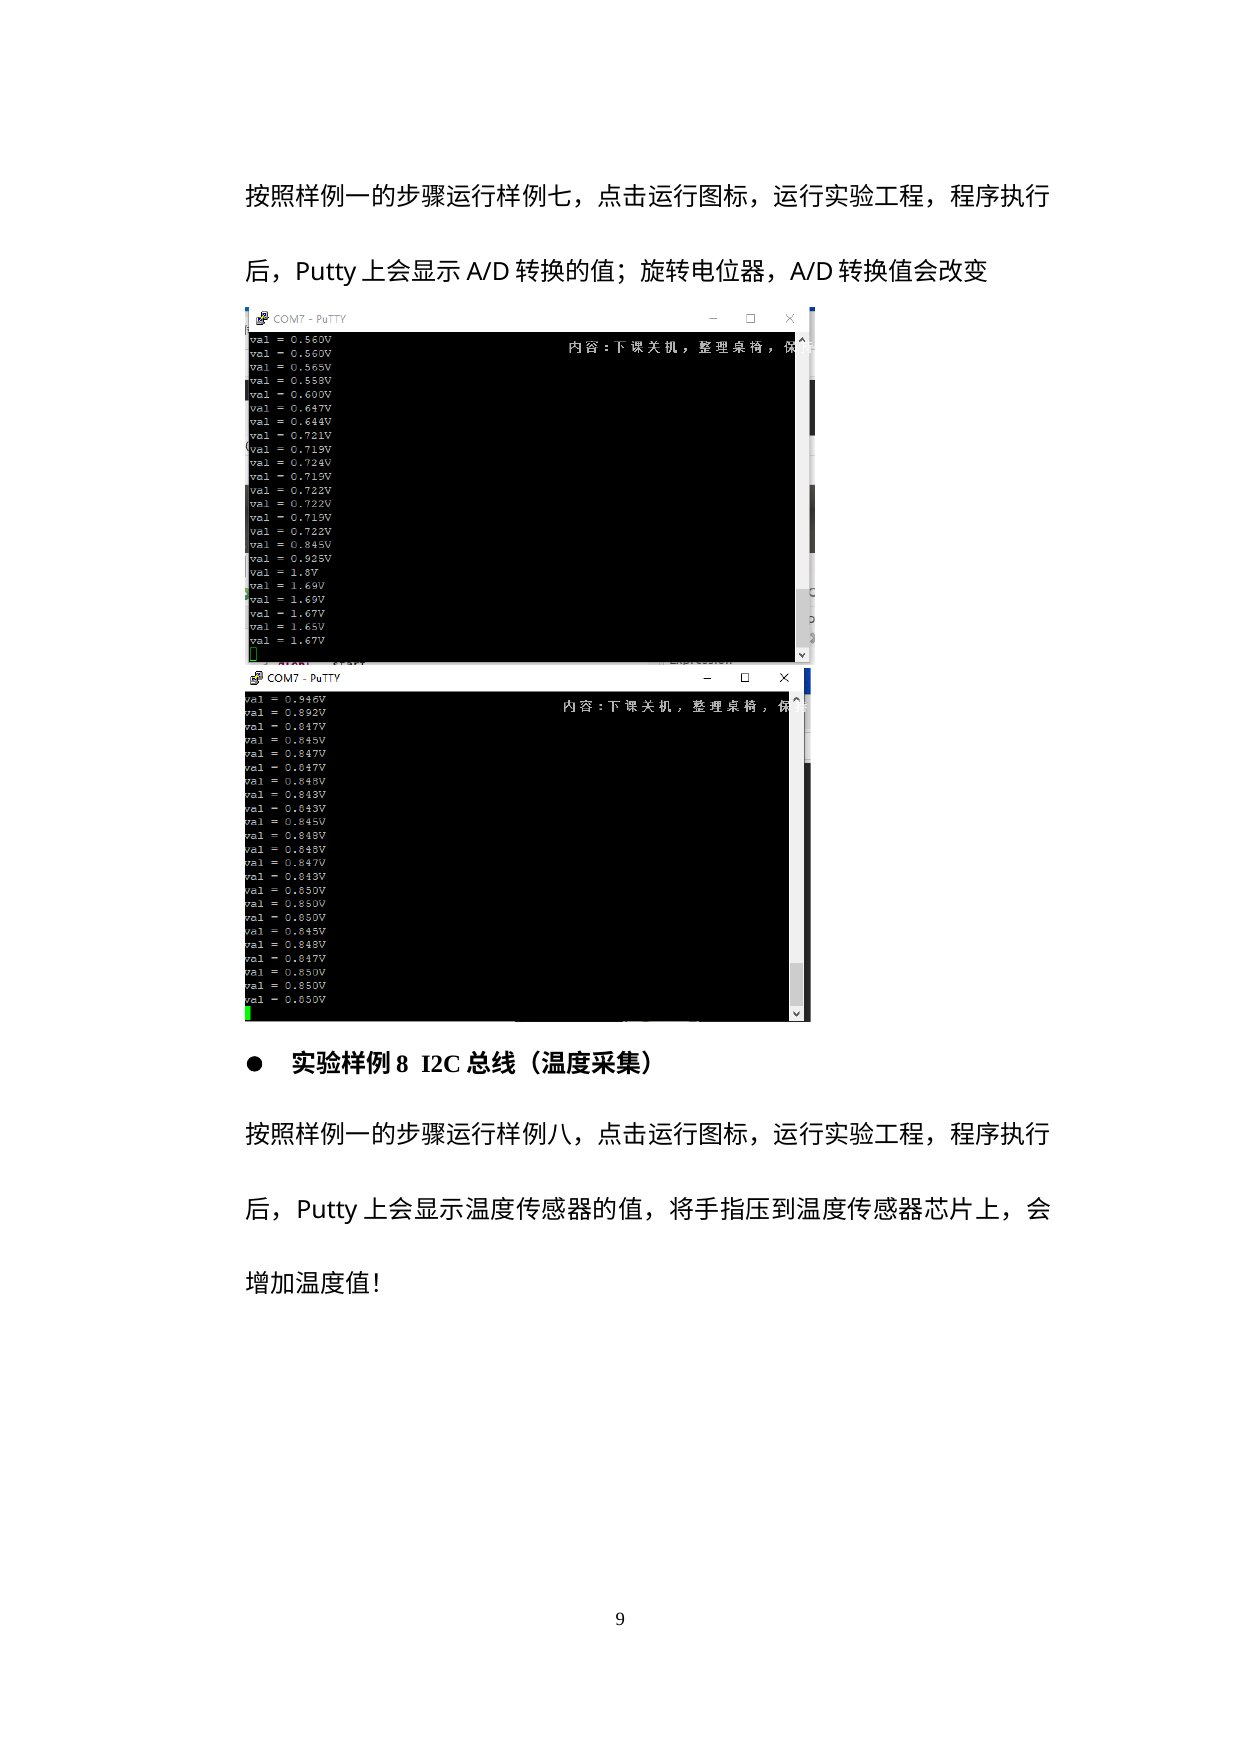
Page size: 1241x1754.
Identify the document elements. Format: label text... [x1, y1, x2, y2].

picture [245, 307, 815, 665]
picture [245, 668, 811, 1022]
text 按照样例一的步骤运行样例八，点击运行图标，运行实验工程，程序执行后，Putty上会显示温度传感器的值，将手指压到温度传感器芯片上，会增加温度值！ [245, 1100, 1053, 1314]
list 实验样例8 I2C总线（温度采集） [245, 1029, 1053, 1094]
text 按照样例一的步骤运行样例七，点击运行图标，运行实验工程，程序执行后，Putty上会显示A/D转换的值；旋转电位器，A/D转换值会改变 [245, 162, 1053, 302]
